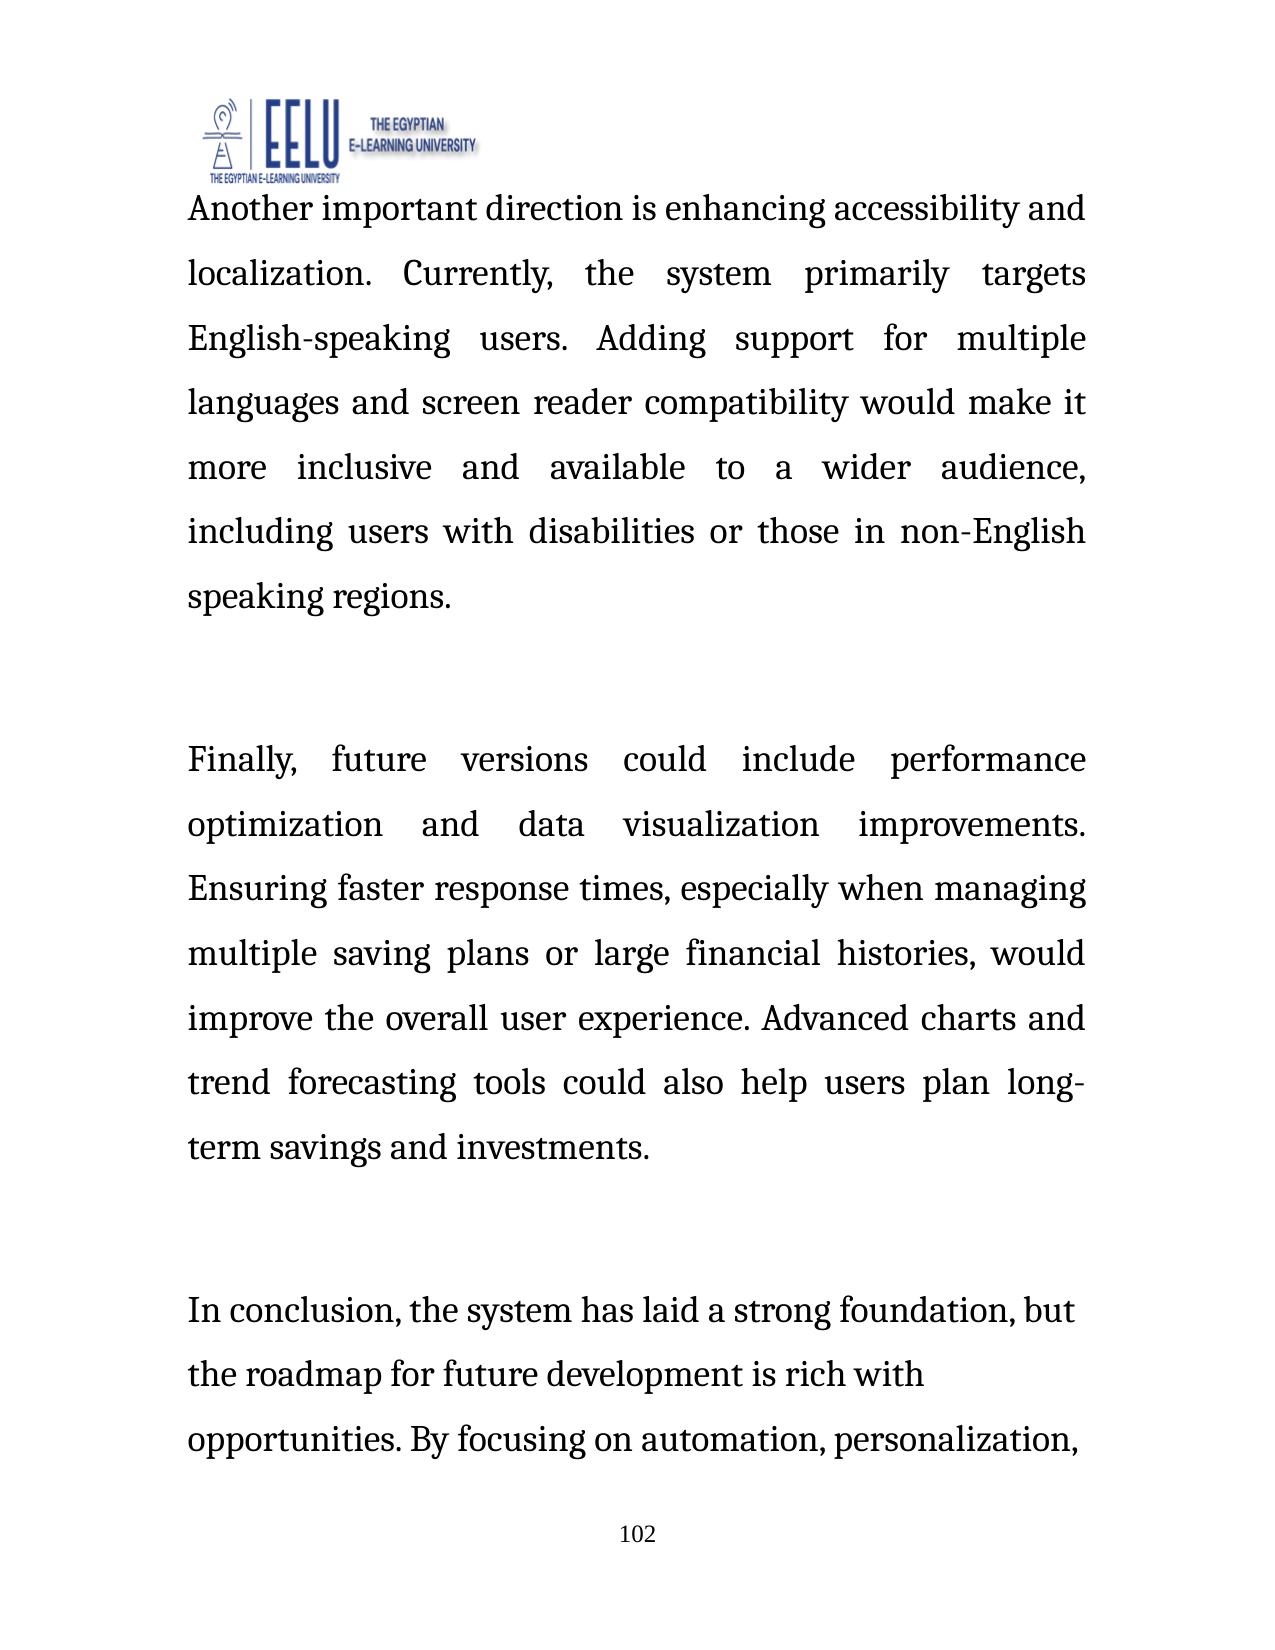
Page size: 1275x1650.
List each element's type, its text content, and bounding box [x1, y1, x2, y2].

text Another important direction is enhancing accessibility and localization. Currently, the system primarily targets English-speaking users. Adding support for multiple languages and screen reader compatibility would make it more inclusive and available to a wider audience, including users with disabilities or those in non-English speaking regions. [187, 187, 1087, 618]
picture [187, 73, 482, 187]
text Finally, future versions could include performance optimization and data visualization improvements. Ensuring faster response times, especially when managing multiple saving plans or large financial histories, would improve the overall user experience. Advanced charts and trend forecasting tools could also help users plan long-term savings and investments. [187, 738, 1087, 1169]
